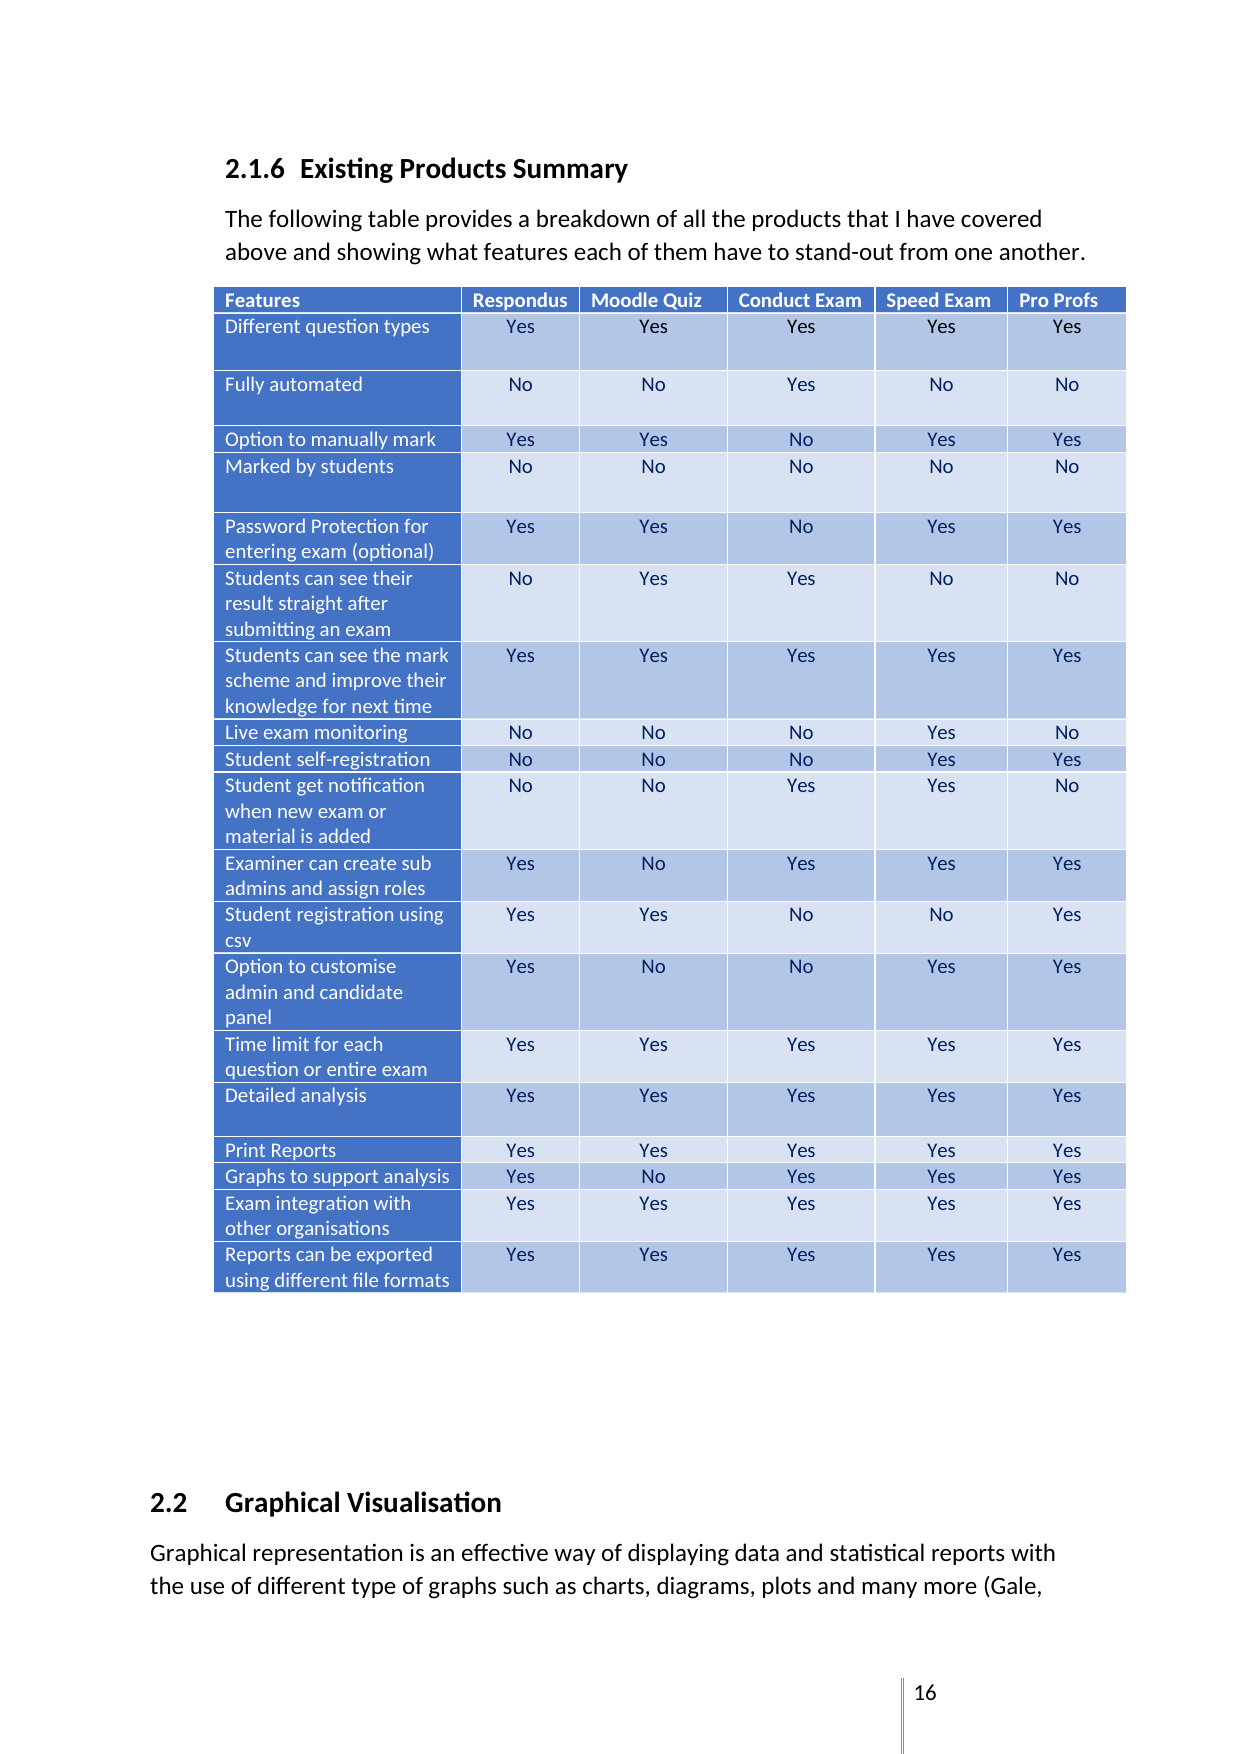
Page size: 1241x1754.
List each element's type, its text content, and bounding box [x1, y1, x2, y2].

table_cell No [462, 746, 579, 771]
table_cell No [462, 453, 579, 512]
table_cell Yes [462, 513, 579, 564]
table_cell Yes [580, 902, 727, 952]
table_cell No [728, 902, 874, 952]
table_cell Yes [462, 1242, 579, 1292]
table_cell Yes [1008, 902, 1126, 952]
table_cell No [876, 565, 1007, 641]
table_cell Yes [876, 720, 1007, 745]
table_cell Yes [1008, 314, 1126, 370]
table_cell Yes [462, 1083, 579, 1136]
table_cell Yes [876, 1031, 1007, 1082]
table_cell Yes [728, 773, 874, 849]
table_header Features [214, 287, 461, 312]
table_cell Student registration using csv [214, 902, 461, 952]
table_cell Yes [580, 565, 727, 641]
table_cell No [1008, 773, 1126, 849]
table_header Respondus [462, 287, 579, 312]
table_cell Yes [876, 954, 1007, 1030]
table_cell Time limit for each question or entire exam [214, 1031, 461, 1082]
table_cell Yes [876, 1083, 1007, 1136]
table_cell Yes [580, 426, 727, 452]
table_cell Option to manually mark [214, 426, 461, 452]
table_cell Yes [876, 773, 1007, 849]
table_cell No [1008, 453, 1126, 512]
table_cell Yes [580, 1031, 727, 1082]
table_cell Yes [1008, 426, 1126, 452]
table_cell Yes [728, 1083, 874, 1136]
text The following table provides a breakdown of all the products that I have covered above and showing what features each of them have to stand-out from one another. [225, 203, 1090, 267]
table_cell Yes [580, 314, 727, 370]
table_header Moodle Quiz [580, 287, 727, 312]
table_cell Yes [462, 426, 579, 452]
table_cell Yes [876, 1190, 1007, 1241]
table_cell No [876, 371, 1007, 425]
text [150, 1537, 1090, 1601]
table_cell Password Protection for entering exam (optional) [214, 513, 461, 564]
table_cell Fully automated [214, 371, 461, 425]
table_cell Yes [1008, 1031, 1126, 1082]
table_cell Yes [1008, 1242, 1126, 1292]
table_cell Different question types [214, 314, 461, 370]
table_cell Yes [1008, 746, 1126, 771]
table_header Pro Profs [1008, 287, 1126, 312]
table_cell Yes [1008, 1083, 1126, 1136]
table_cell Exam integration with other organisations [214, 1190, 461, 1241]
table_cell Detailed analysis [214, 1083, 461, 1136]
table_cell Student get notification when new exam or material is added [214, 773, 461, 849]
table_cell No [580, 720, 727, 745]
table_cell Yes [876, 1137, 1007, 1162]
table_cell Yes [728, 1190, 874, 1241]
table_cell No [462, 565, 579, 641]
subtitle Existing Products Summary [225, 150, 1090, 186]
table_cell Yes [876, 746, 1007, 771]
table_cell Examiner can create sub admins and assign roles [214, 850, 461, 901]
table_cell No [580, 746, 727, 771]
table_cell Yes [876, 1242, 1007, 1292]
table_cell Yes [580, 513, 727, 564]
table_cell Reports can be exported using different file formats [214, 1242, 461, 1292]
table_cell No [580, 773, 727, 849]
table_cell No [462, 720, 579, 745]
table_cell Yes [1008, 954, 1126, 1030]
table_cell Yes [728, 1137, 874, 1162]
table_cell Yes [580, 1242, 727, 1292]
table_cell Yes [728, 1163, 874, 1189]
table_cell No [728, 426, 874, 452]
table_cell No [462, 773, 579, 849]
table_cell No [462, 371, 579, 425]
table_cell No [580, 1163, 727, 1189]
table_cell Yes [876, 314, 1007, 370]
table_cell No [876, 902, 1007, 952]
table_cell Yes [876, 426, 1007, 452]
table_cell Yes [580, 1190, 727, 1241]
table_cell Yes [876, 850, 1007, 901]
table_cell Yes [876, 1163, 1007, 1189]
table_cell No [580, 850, 727, 901]
table_cell Yes [462, 902, 579, 952]
table_cell Yes [1008, 1137, 1126, 1162]
table_cell Yes [728, 850, 874, 901]
table_cell Graphs to support analysis [214, 1163, 461, 1189]
table_cell No [876, 453, 1007, 512]
table_cell No [1008, 565, 1126, 641]
table_cell Yes [462, 1031, 579, 1082]
table_cell Print Reports [214, 1137, 461, 1162]
table_cell Students can see their result straight after submitting an exam [214, 565, 461, 641]
table_cell Yes [462, 1137, 579, 1162]
table_cell Yes [1008, 513, 1126, 564]
table_cell Live exam monitoring [214, 720, 461, 745]
table_cell Marked by students [214, 453, 461, 512]
table_cell No [728, 720, 874, 745]
table_header Speed Exam [876, 287, 1007, 312]
table_cell Yes [462, 954, 579, 1030]
table_cell Option to customise admin and candidate panel [214, 954, 461, 1030]
table_cell Yes [580, 1137, 727, 1162]
table_cell No [728, 453, 874, 512]
table_cell Yes [728, 565, 874, 641]
table_cell No [728, 746, 874, 771]
table_cell Yes [728, 371, 874, 425]
table_cell Yes [462, 1190, 579, 1241]
table_cell No [728, 513, 874, 564]
table_cell Yes [462, 314, 579, 370]
table_header Conduct Exam [728, 287, 874, 312]
table_cell Yes [728, 1031, 874, 1082]
table_cell Students can see the mark scheme and improve their knowledge for next time [214, 642, 461, 718]
table_cell Yes [1008, 850, 1126, 901]
table_cell No [728, 954, 874, 1030]
subtitle Graphical Visualisation [150, 1484, 1090, 1519]
table_cell Student self-registration [214, 746, 461, 771]
table_cell Yes [728, 1242, 874, 1292]
table_cell Yes [728, 314, 874, 370]
table_cell No [1008, 371, 1126, 425]
table_cell No [580, 453, 727, 512]
table_cell No [1008, 720, 1126, 745]
table_cell Yes [1008, 1163, 1126, 1189]
table_cell Yes [1008, 642, 1126, 718]
table_cell Yes [462, 642, 579, 718]
table_cell Yes [876, 642, 1007, 718]
table_cell Yes [876, 513, 1007, 564]
table_cell Yes [580, 642, 727, 718]
table_cell Yes [462, 850, 579, 901]
table_cell Yes [462, 1163, 579, 1189]
table_cell Yes [580, 1083, 727, 1136]
table_cell No [580, 954, 727, 1030]
table_cell No [580, 371, 727, 425]
table_cell Yes [728, 642, 874, 718]
table_cell Yes [1008, 1190, 1126, 1241]
